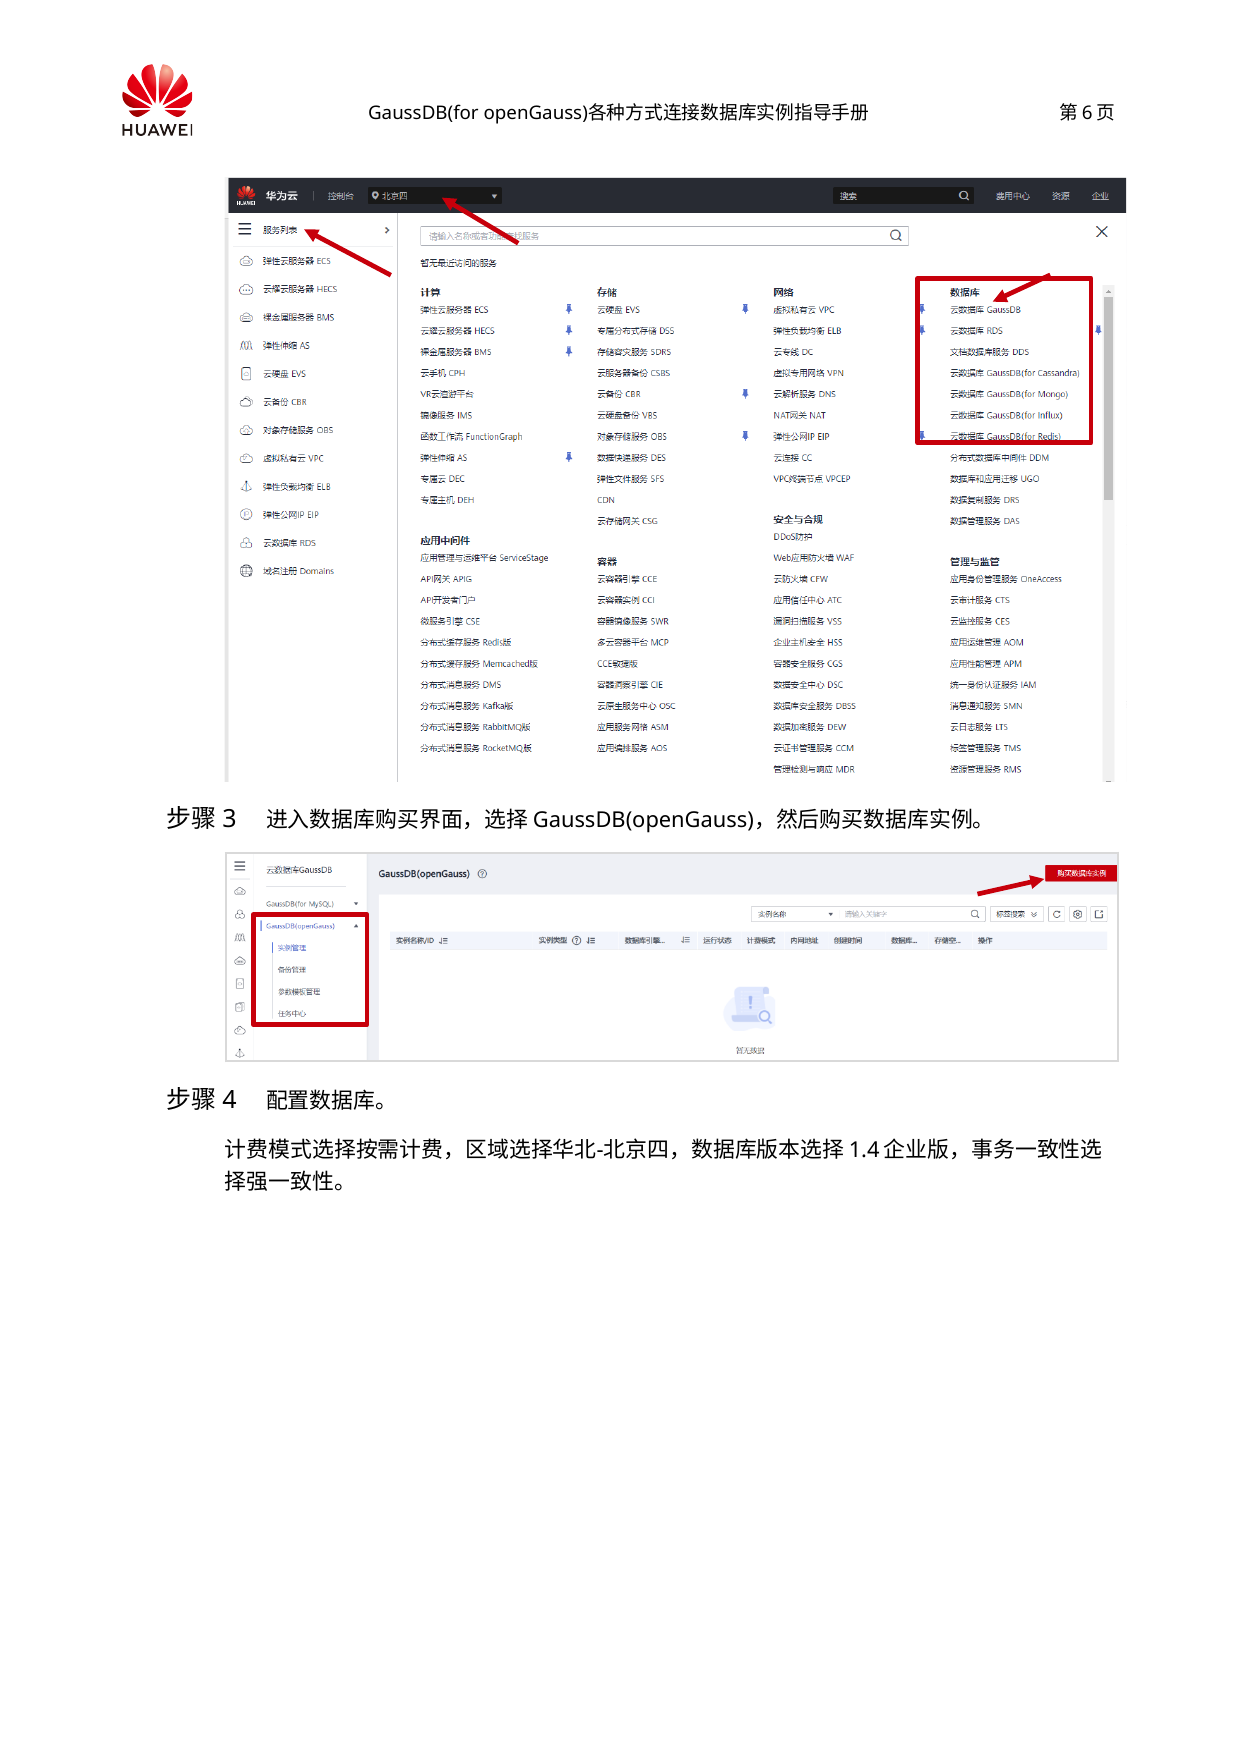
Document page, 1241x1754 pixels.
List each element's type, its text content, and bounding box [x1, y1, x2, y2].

text 配置数据库。 [236, 1079, 1122, 1115]
picture [227, 854, 1117, 1060]
picture [224, 177, 1127, 782]
text 进入数据库购买界面，选择GaussDB(openGauss)，然后购买数据库实例。 [236, 799, 1122, 835]
picture [122, 64, 193, 136]
text 计费模式选择按需计费，区域选择华北-北京四，数据库版本选择1.4企业版，事务一致性选择强一致性。 [224, 1132, 1122, 1195]
